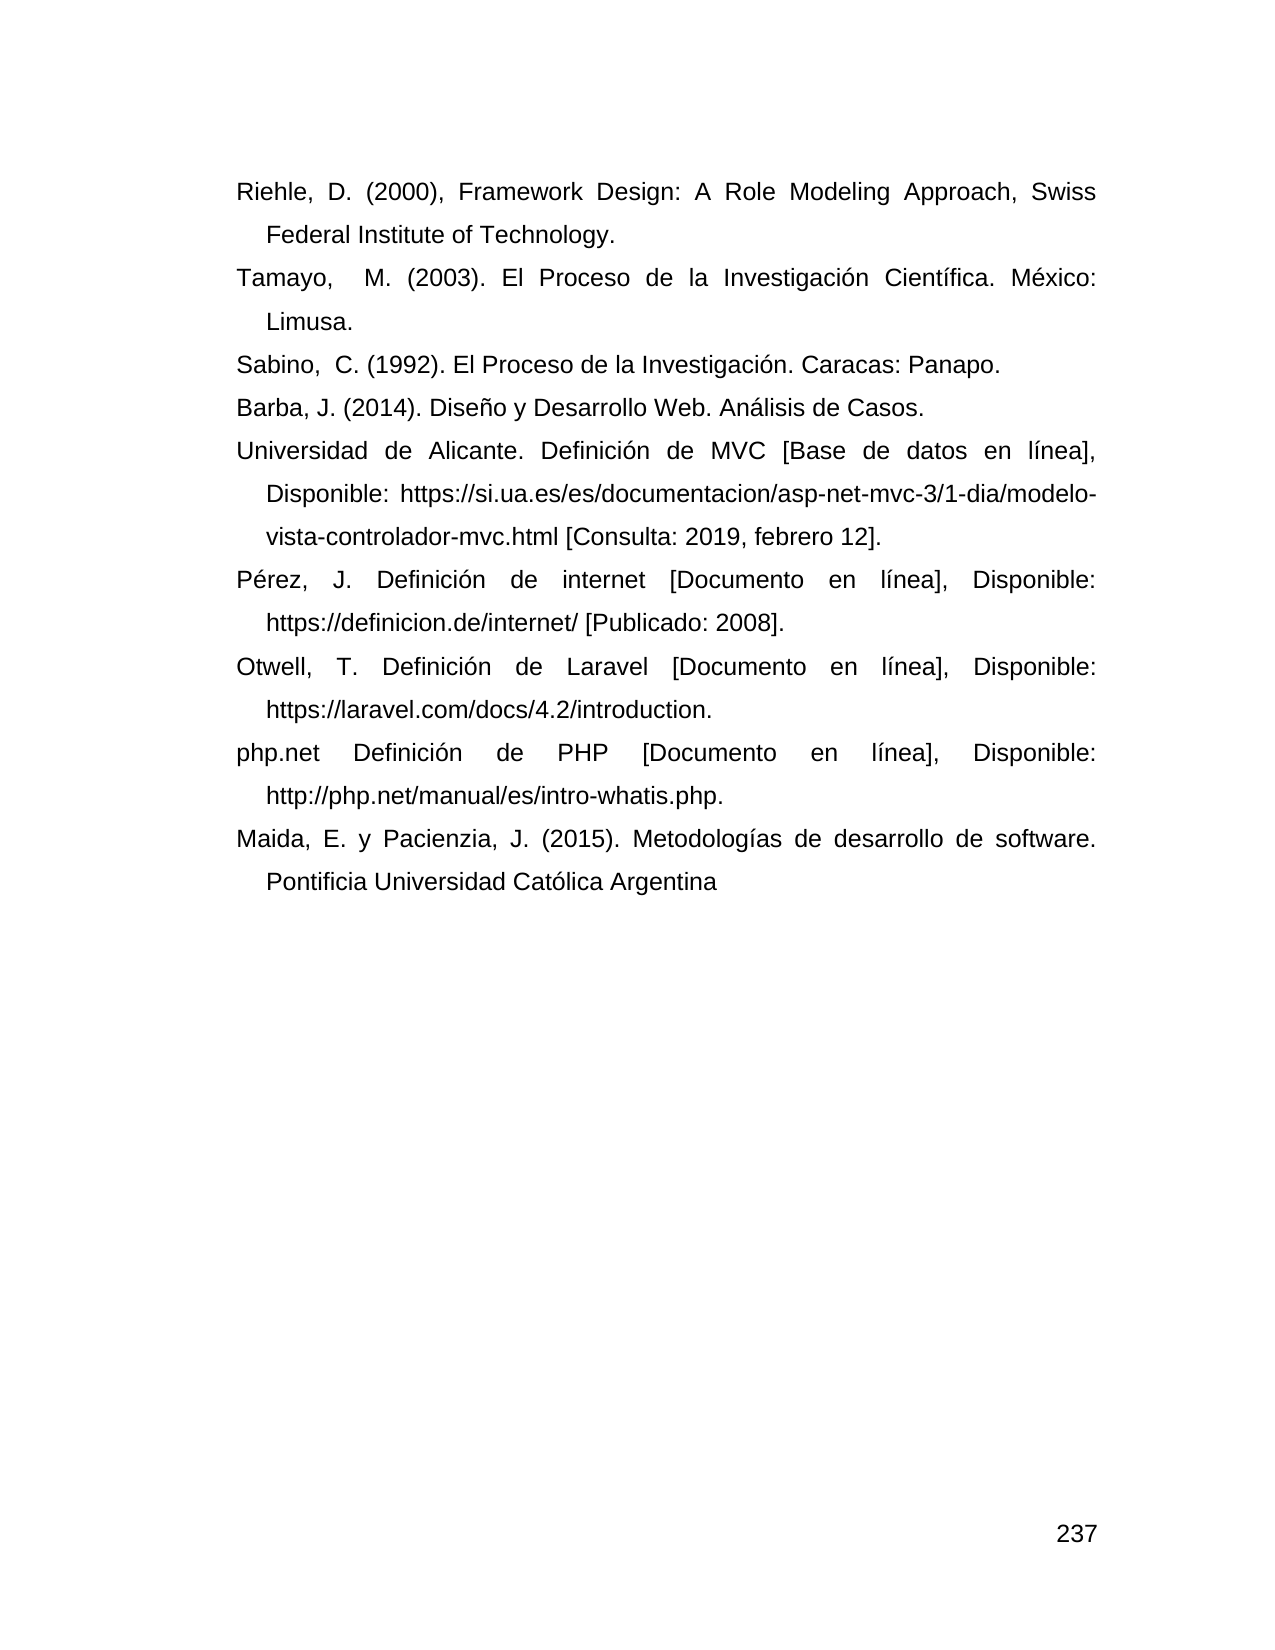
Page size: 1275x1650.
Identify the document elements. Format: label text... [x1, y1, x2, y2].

text Maida, E. y Pacienzia, J. (2015). Metodologías de desarrollo de software. Pontificia Universidad Católica Argentina [236, 824, 1098, 896]
text Tamayo, M. (2003). El Proceso de la Investigación Científica. México: Limusa. [236, 263, 1098, 335]
text Sabino, C. (1992). El Proceso de la Investigación. Caracas: Panapo. [236, 350, 1098, 378]
text Otwell, T. Definición de Laravel [Documento en línea], Disponible: https://laravel.com/docs/4.2/introduction. [236, 652, 1098, 723]
text Universidad de Alicante. Definición de MVC [Base de datos en línea], Disponible: https://si.ua.es/es/documentacion/asp-net-mvc-3/1-dia/modelo-vista-controlador-mvc.html [Consulta: 2019, febrero 12]. [236, 436, 1098, 551]
text php.net Definición de PHP [Documento en línea], Disponible: http://php.net/manual/es/intro-whatis.php. [236, 738, 1098, 810]
text Riehle, D. (2000), Framework Design: A Role Modeling Approach, Swiss Federal Institute of Technology. [236, 177, 1098, 249]
text Barba, J. (2014). Diseño y Desarrollo Web. Análisis de Casos. [236, 393, 1098, 422]
text Pérez, J. Definición de internet [Documento en línea], Disponible: https://definicion.de/internet/ [Publicado: 2008]. [236, 565, 1098, 637]
